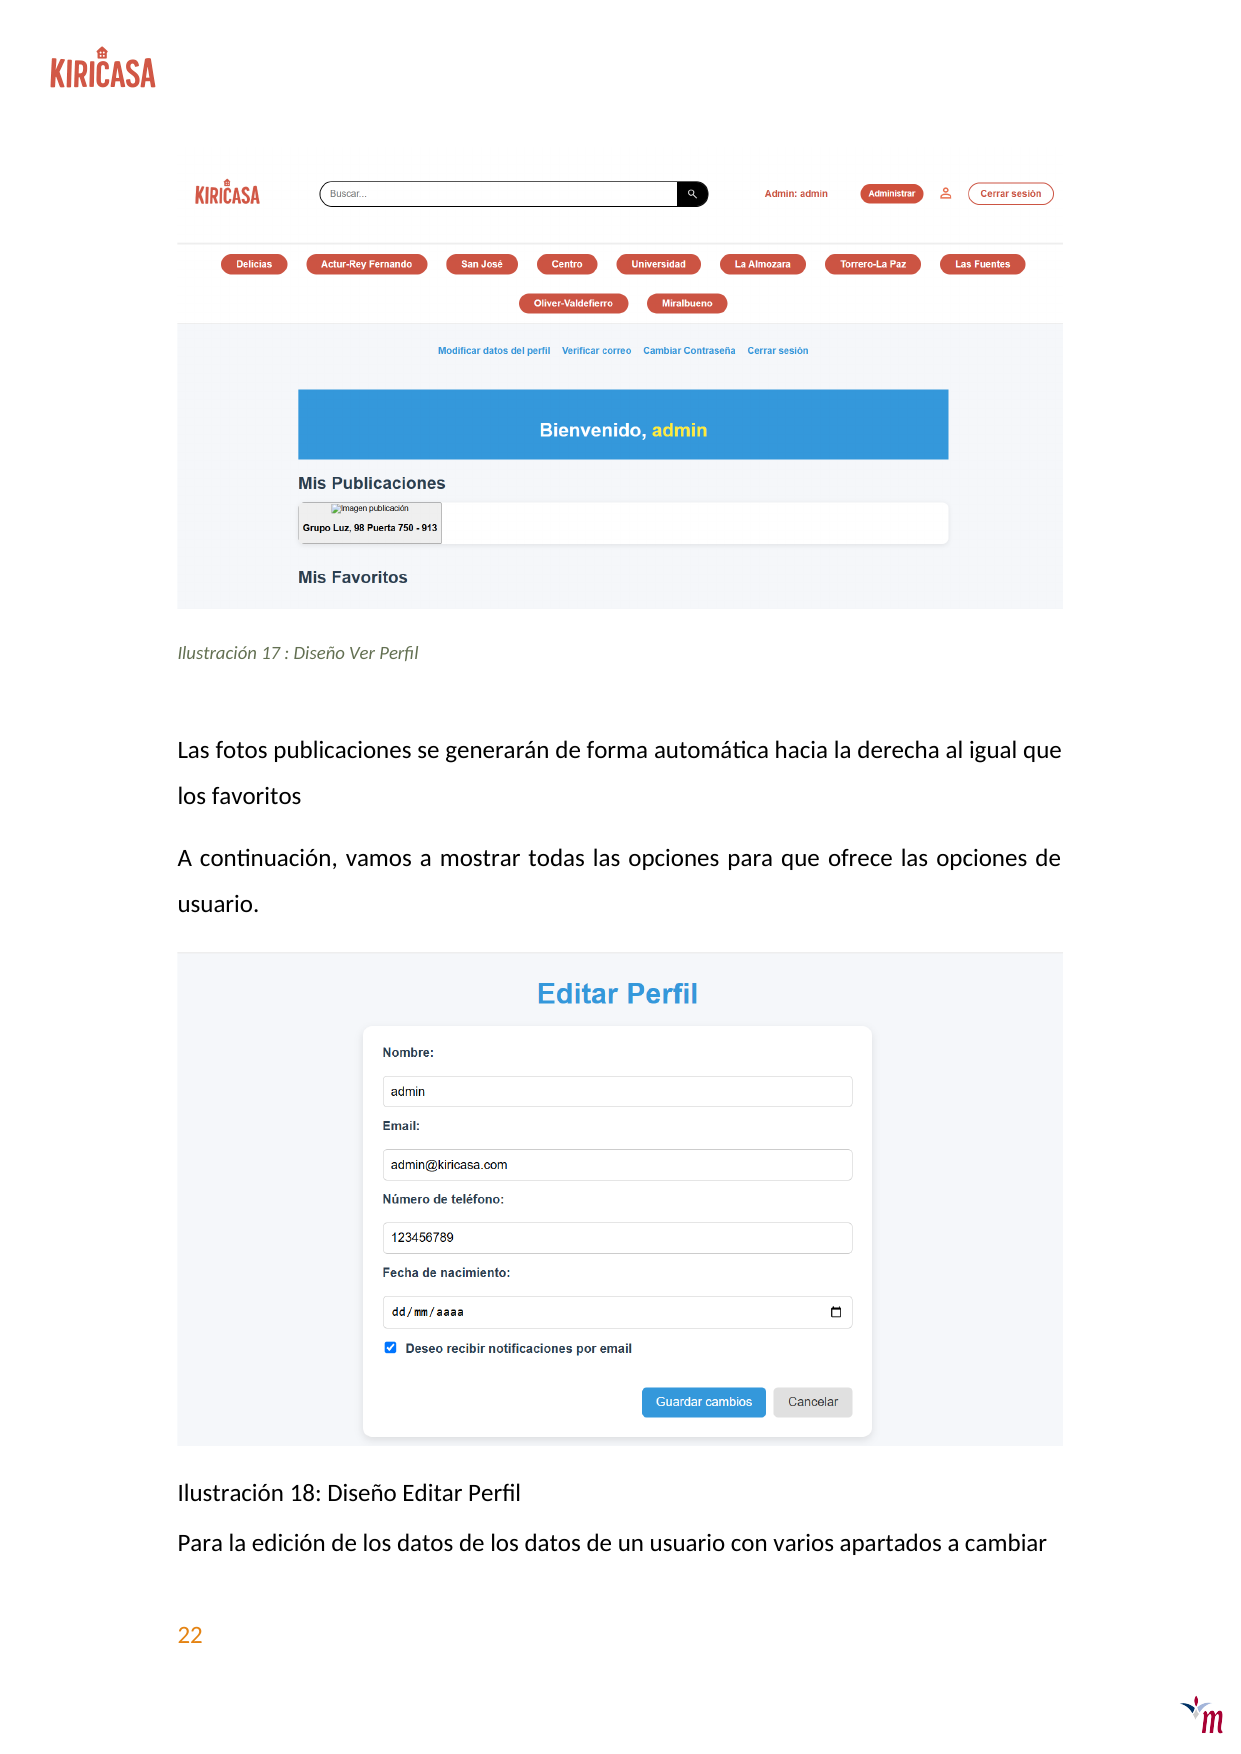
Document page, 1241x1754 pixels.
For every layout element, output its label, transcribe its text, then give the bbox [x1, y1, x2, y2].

text Para la edición de los datos de los datos de un usuario con varios apartados a cambiar [177, 1527, 1063, 1557]
text Las fotos publicaciones se generarán de forma automática hacia la derecha al igual que los favoritos [177, 734, 1063, 810]
picture [177, 147, 1063, 609]
picture [177, 950, 1063, 1446]
text A continuación, vamos a mostrar todas las opciones para que ofrece las opciones de usuario. [177, 842, 1063, 918]
picture [46, 40, 156, 94]
picture [1168, 1684, 1241, 1751]
text Ilustración 17 : Diseño Ver Perfil [177, 641, 1063, 664]
